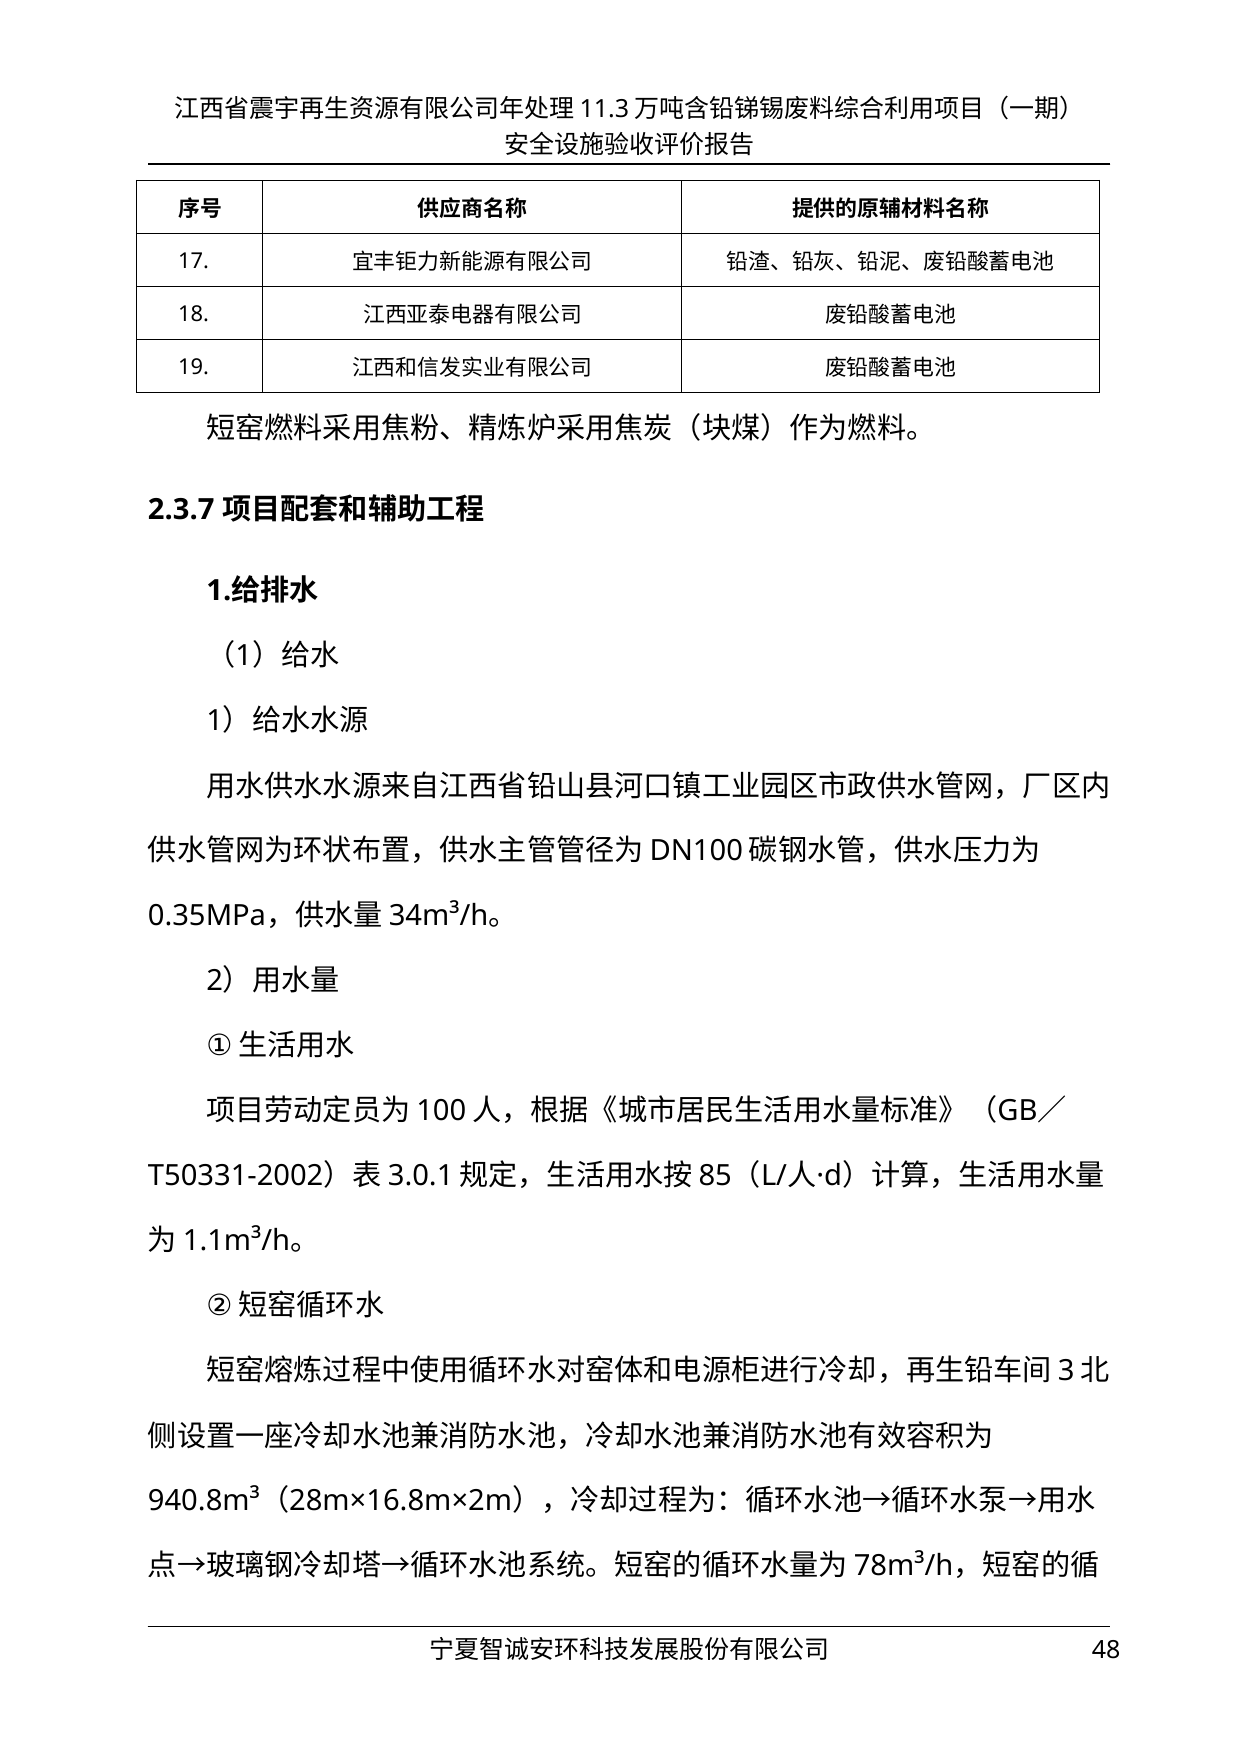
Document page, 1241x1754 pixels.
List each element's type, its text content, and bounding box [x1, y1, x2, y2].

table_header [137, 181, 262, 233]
text （1）给水 [148, 621, 1110, 686]
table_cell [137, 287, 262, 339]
text 项目劳动定员为100人，根据《城市居民生活用水量标准》（GB／T50331-2002）表3.0.1规定，生活用水按85（L/人·d）计算，生活用水量为1.1m³/h。 [148, 1076, 1110, 1271]
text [148, 1336, 1110, 1596]
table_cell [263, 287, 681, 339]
text 1）给水水源 [148, 686, 1110, 751]
text 2.3.7 项目配套和辅助工程 [148, 474, 1110, 539]
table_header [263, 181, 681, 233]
text 2）用水量 [148, 946, 1110, 1011]
text ①生活用水 [148, 1011, 1110, 1076]
text 短窑燃料采用焦粉、精炼炉采用焦炭（块煤）作为燃料。 [148, 393, 1110, 458]
text 用水供水水源来自江西省铅山县河口镇工业园区市政供水管网，厂区内供水管网为环状布置，供水主管管径为DN100碳钢水管，供水压力为0.35MPa，供水量34m³/h。 [148, 751, 1110, 946]
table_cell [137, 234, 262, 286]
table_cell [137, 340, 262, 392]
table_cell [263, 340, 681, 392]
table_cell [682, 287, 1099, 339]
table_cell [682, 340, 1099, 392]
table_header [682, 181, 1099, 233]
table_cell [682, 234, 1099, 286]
text 1.给排水 [148, 556, 1110, 621]
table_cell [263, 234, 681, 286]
text ②短窑循环水 [148, 1271, 1110, 1336]
